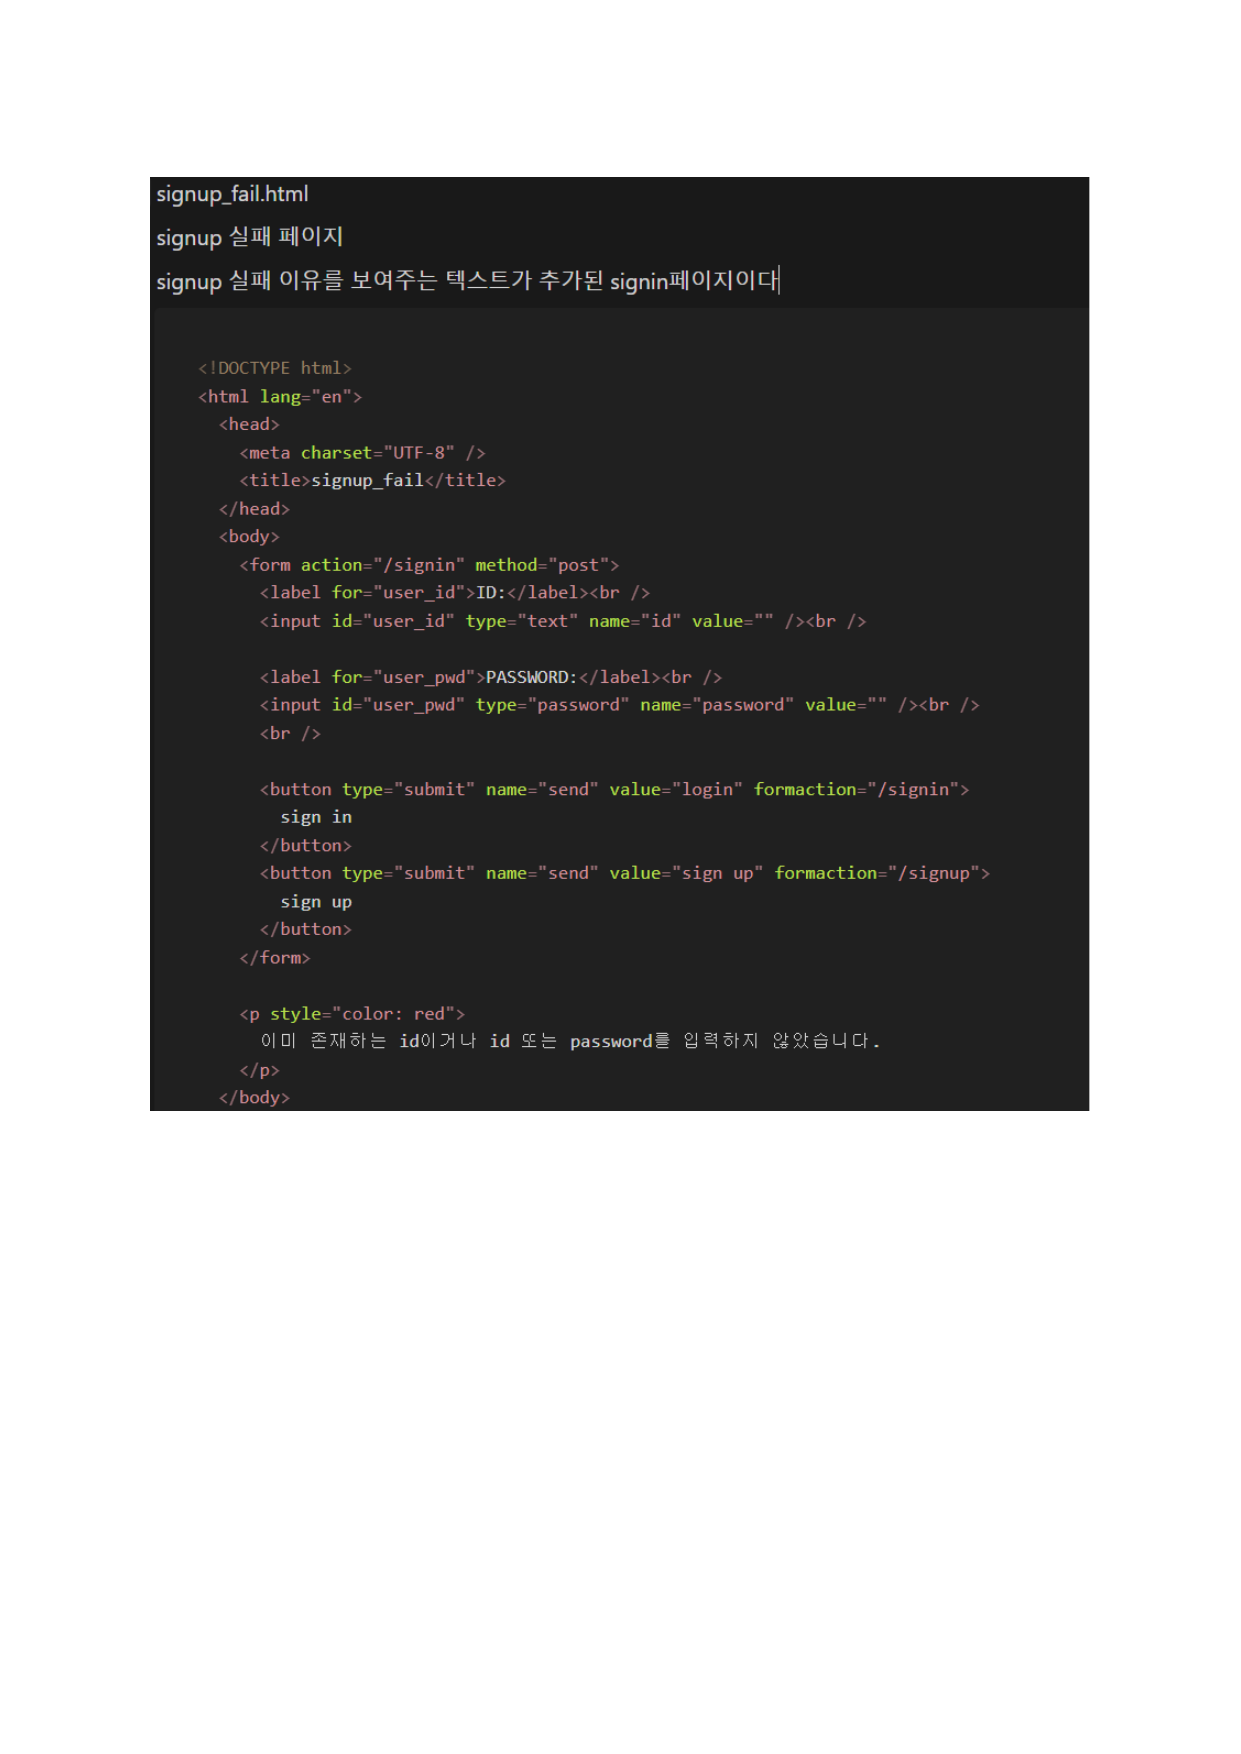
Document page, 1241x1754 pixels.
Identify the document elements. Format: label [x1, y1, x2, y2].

picture [150, 177, 1090, 1111]
